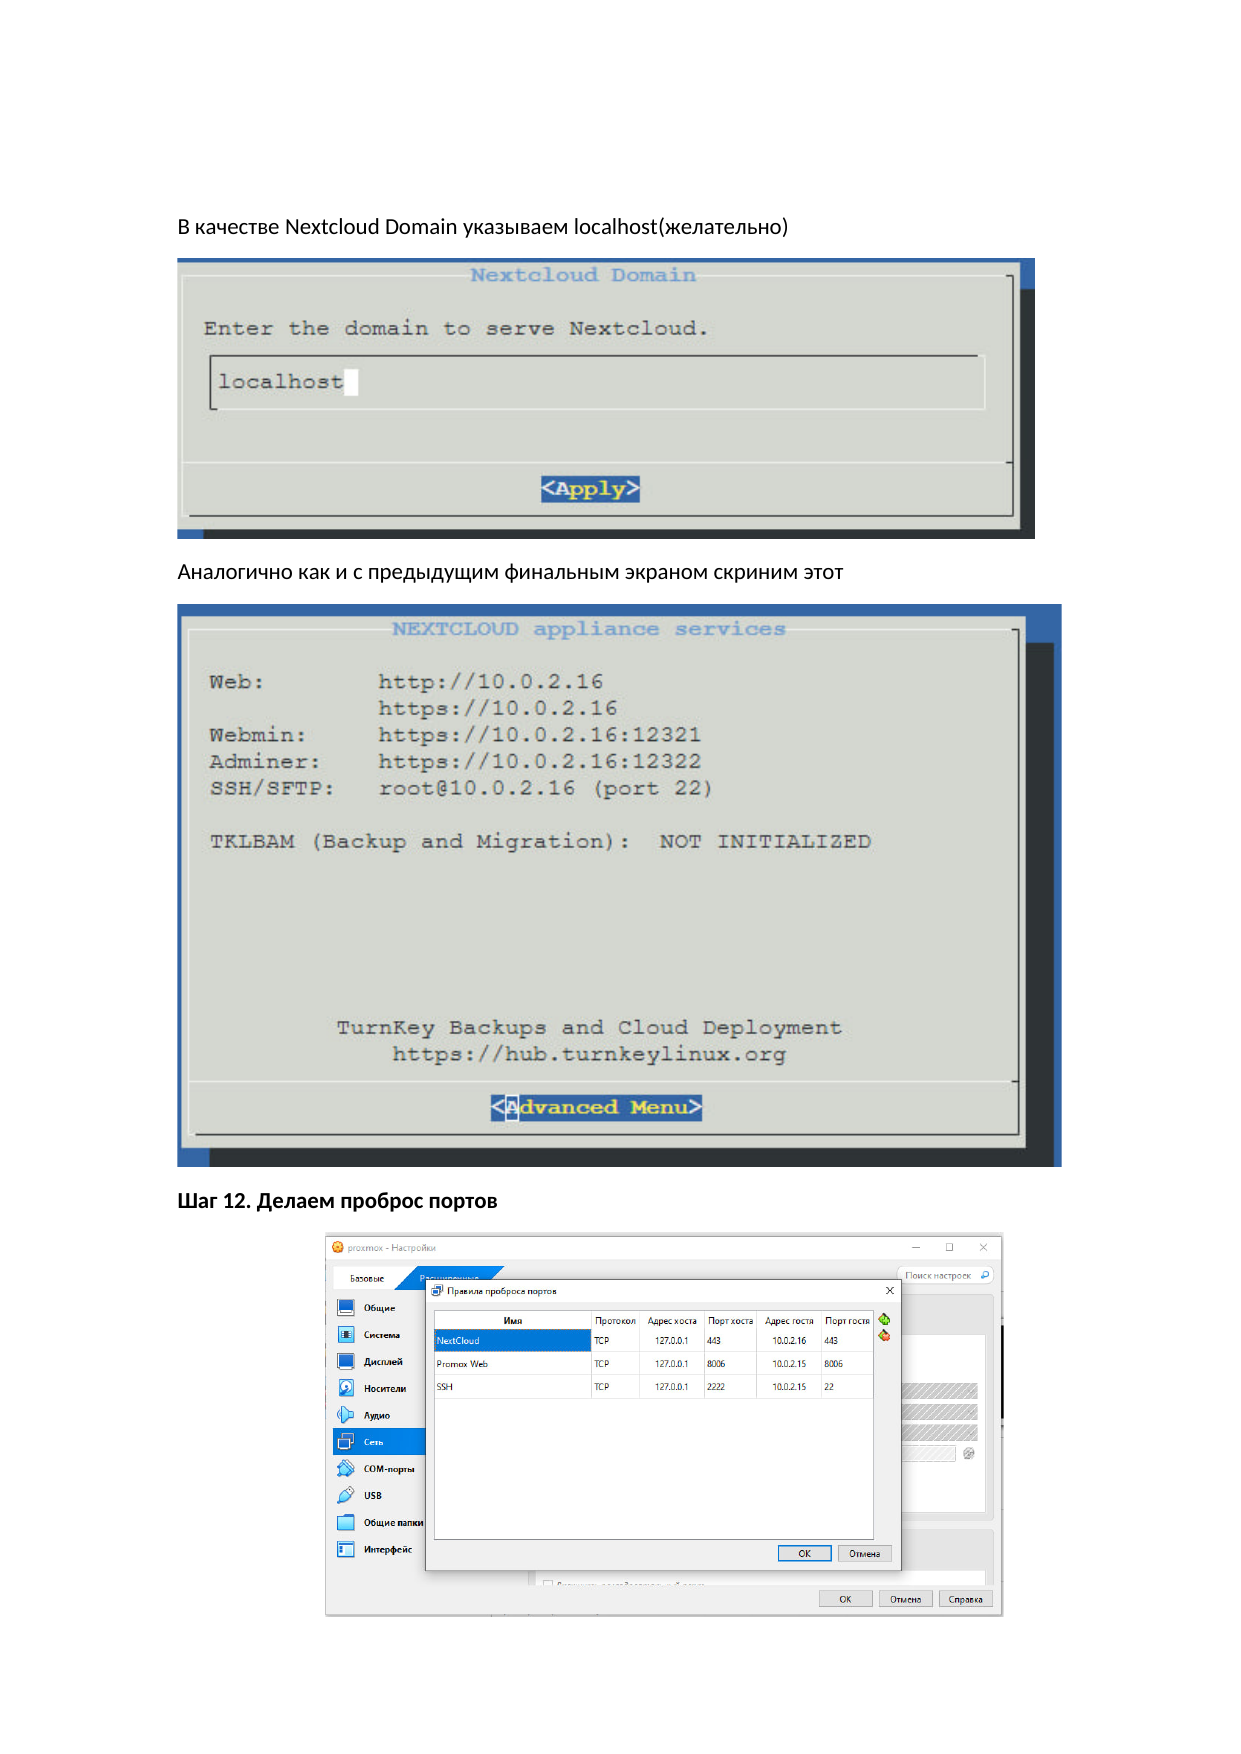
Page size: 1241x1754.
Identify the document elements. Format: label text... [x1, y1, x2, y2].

picture [177, 258, 1035, 539]
picture [177, 604, 1062, 1167]
picture [325, 1232, 1004, 1617]
text Шаг 12. Делаем проброс портов [177, 1186, 1152, 1214]
text В качестве Nextcloud Domain указываем localhost(желательно) [177, 212, 1152, 240]
text Аналогично как и с предыдущим финальным экраном скриним этот [177, 557, 1152, 585]
